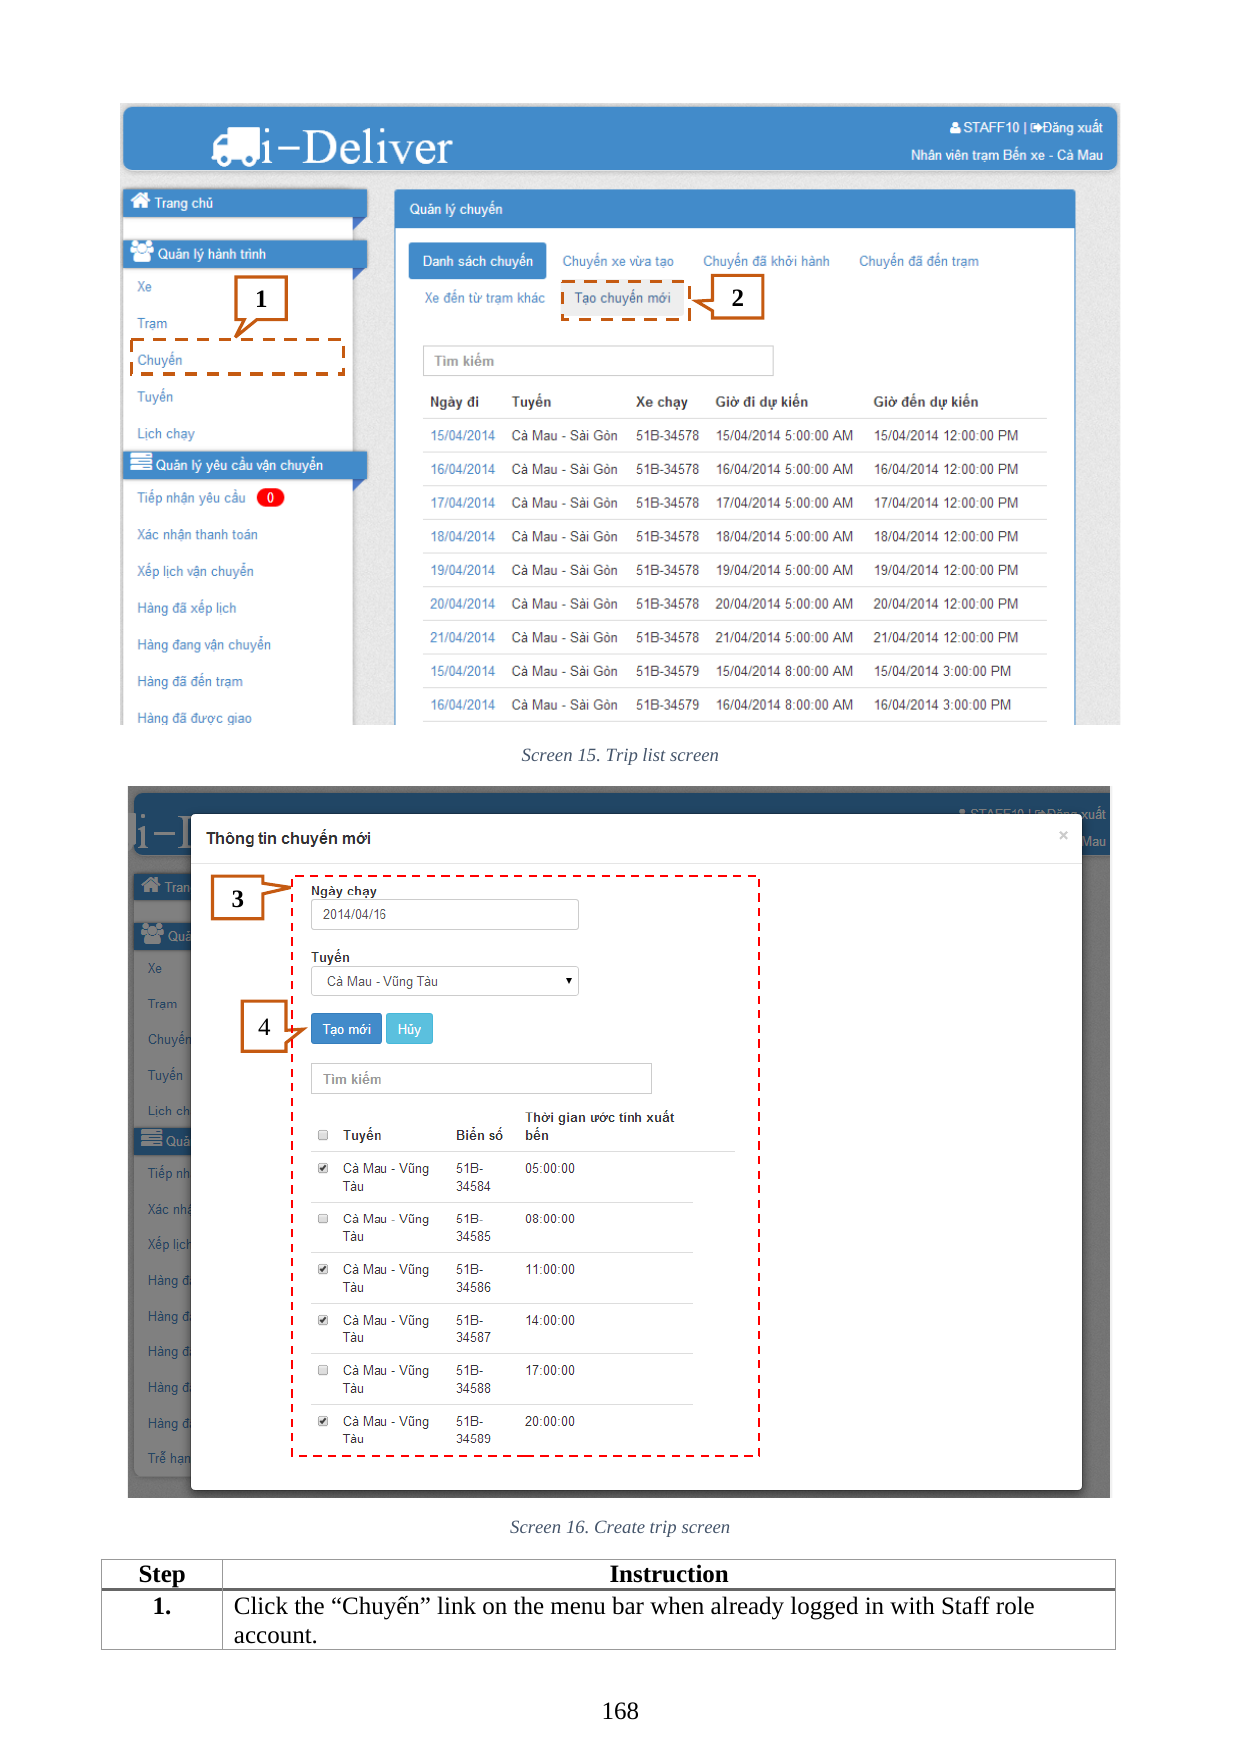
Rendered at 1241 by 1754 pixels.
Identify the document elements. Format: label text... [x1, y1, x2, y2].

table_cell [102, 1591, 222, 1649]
picture [120, 103, 1121, 725]
picture [127, 786, 1113, 1498]
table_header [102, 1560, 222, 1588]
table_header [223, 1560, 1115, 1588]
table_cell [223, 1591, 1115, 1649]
